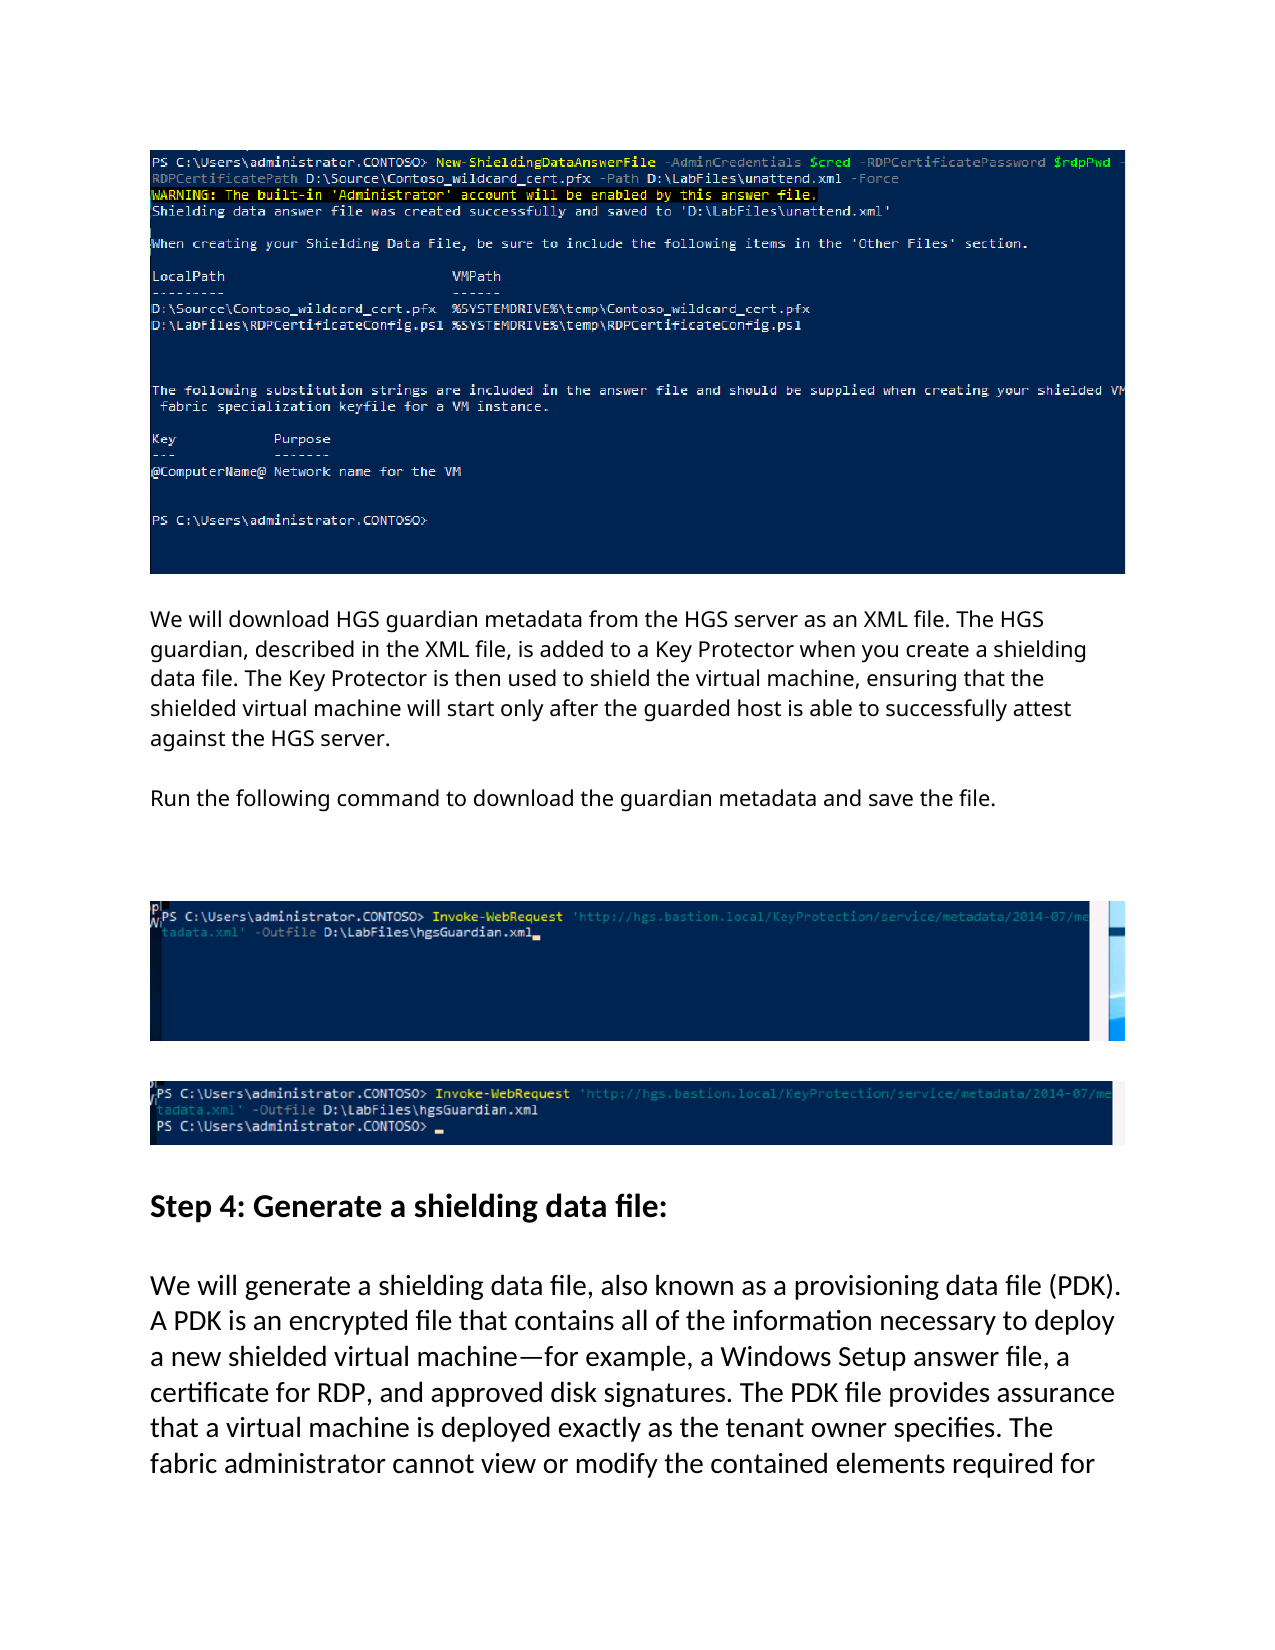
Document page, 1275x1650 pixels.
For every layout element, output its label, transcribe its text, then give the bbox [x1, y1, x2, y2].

picture [150, 901, 1125, 1041]
text Step 4: Generate a shielding data file: [150, 1185, 1125, 1226]
text Run the following command to download the guardian metadata and save the file. [150, 782, 1125, 812]
picture [150, 1081, 1125, 1145]
picture [150, 150, 1125, 574]
text We will download HGS guardian metadata from the HGS server as an XML file. The HGS guardian, described in the XML file, is added to a Key Protector when you create a shielding data file. The Key Protector is then used to shield the virtual machine, ensuring that the shielded virtual machine will start only after the guarded host is able to successfully attest against the HGS server. [150, 604, 1125, 753]
